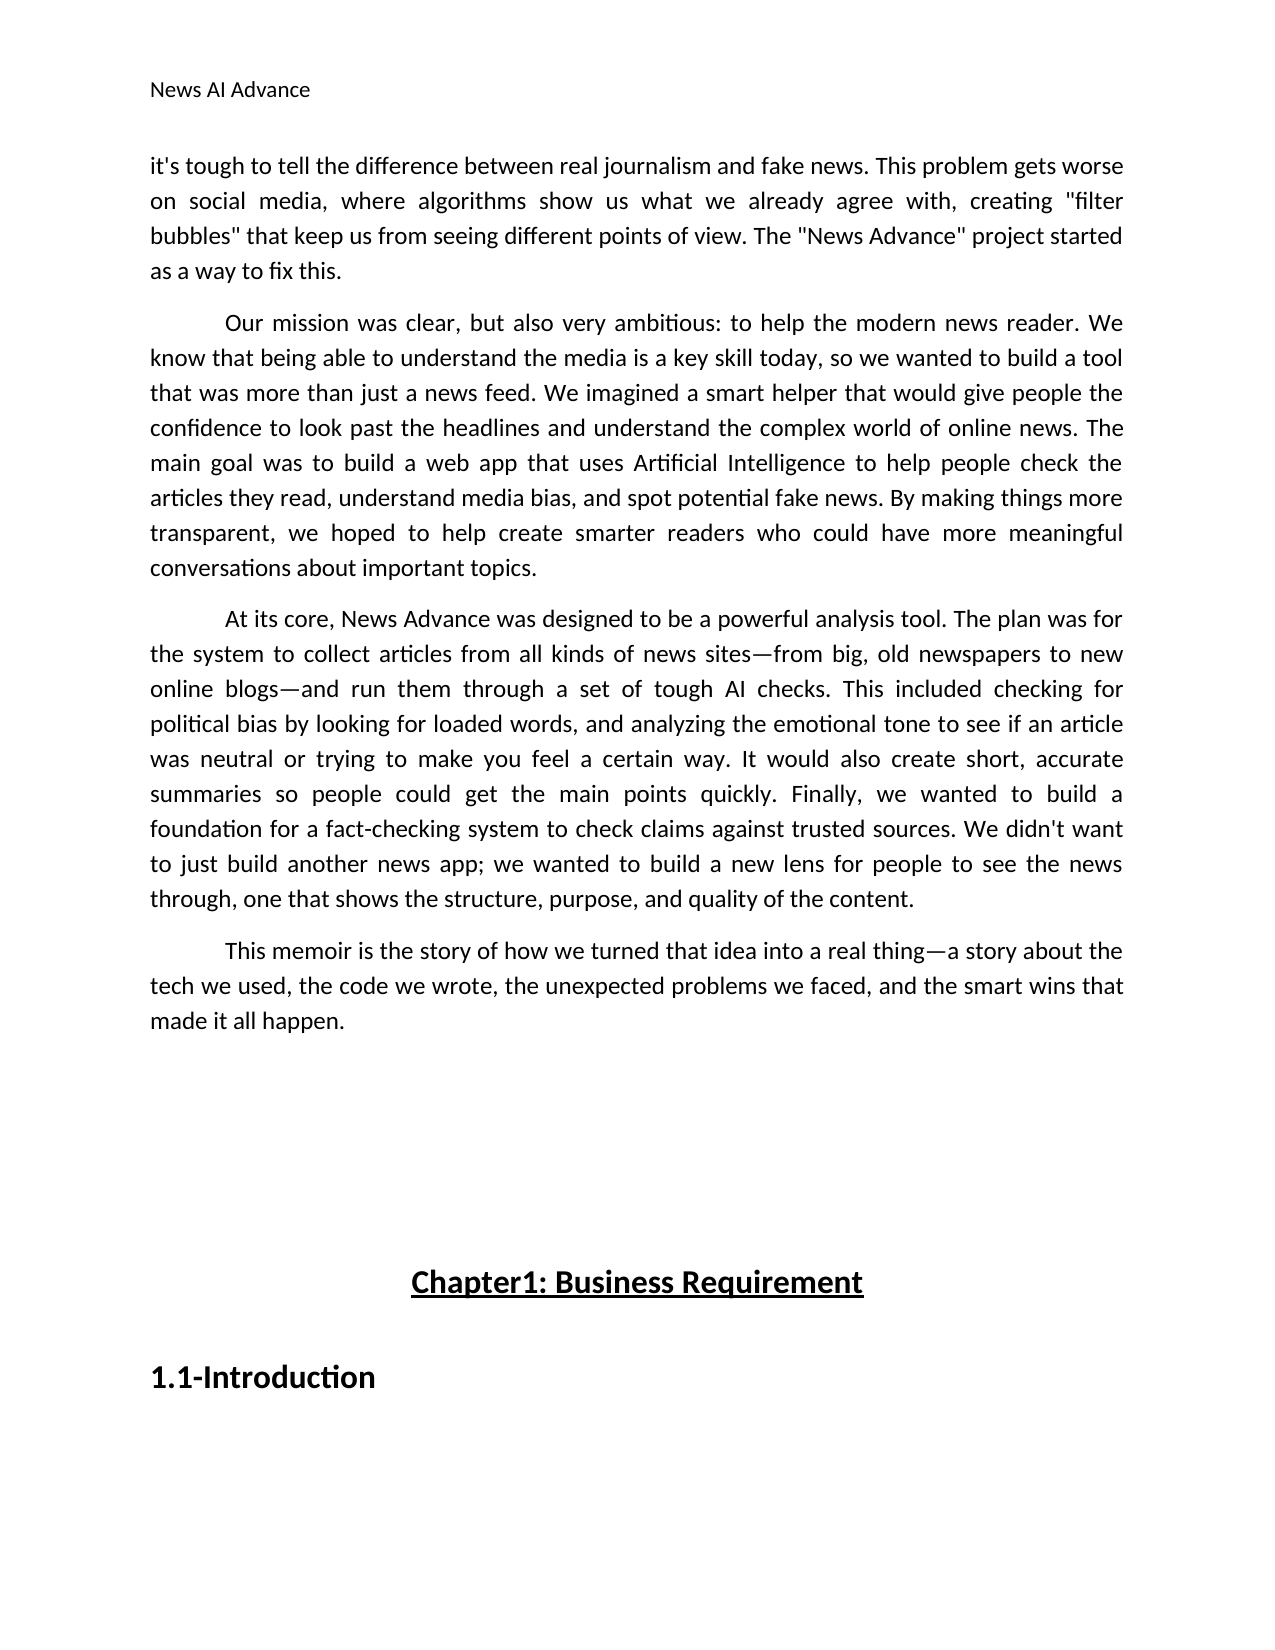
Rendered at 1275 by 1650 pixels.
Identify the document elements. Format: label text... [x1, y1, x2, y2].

subtitle 1.1-Introduction [150, 1357, 1125, 1397]
subtitle Chapter1: Business Requirement [150, 1261, 1125, 1301]
text Our mission was clear, but also very ambitious: to help the modern news reader. We know that being able to understand the media is a key skill today, so we wanted to build a tool that was more than just a news feed. We imagined a smart helper that would give people the confidence to look past the headlines and understand the complex world of online news. The main goal was to build a web app that uses Artificial Intelligence to help people check the articles they read, understand media bias, and spot potential fake news. By making things more transparent, we hoped to help create smarter readers who could have more meaningful conversations about important topics. [150, 307, 1125, 582]
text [150, 150, 1125, 286]
text At its core, News Advance was designed to be a powerful analysis tool. The plan was for the system to collect articles from all kinds of news sites—from big, old newspapers to new online blogs—and run them through a set of tough AI checks. This included checking for political bias by looking for loaded words, and analyzing the emotional tone to see if an article was neutral or trying to make you feel a certain way. It would also create short, accurate summaries so people could get the main points quickly. Finally, we wanted to build a foundation for a fact-checking system to check claims against trusted sources. We didn't want to just build another news app; we wanted to build a new lens for people to see the news through, one that shows the structure, purpose, and quality of the content. [150, 603, 1125, 914]
text This memoir is the story of how we turned that idea into a real thing—a story about the tech we used, the code we wrote, the unexpected problems we faced, and the smart wins that made it all happen. [150, 935, 1125, 1036]
